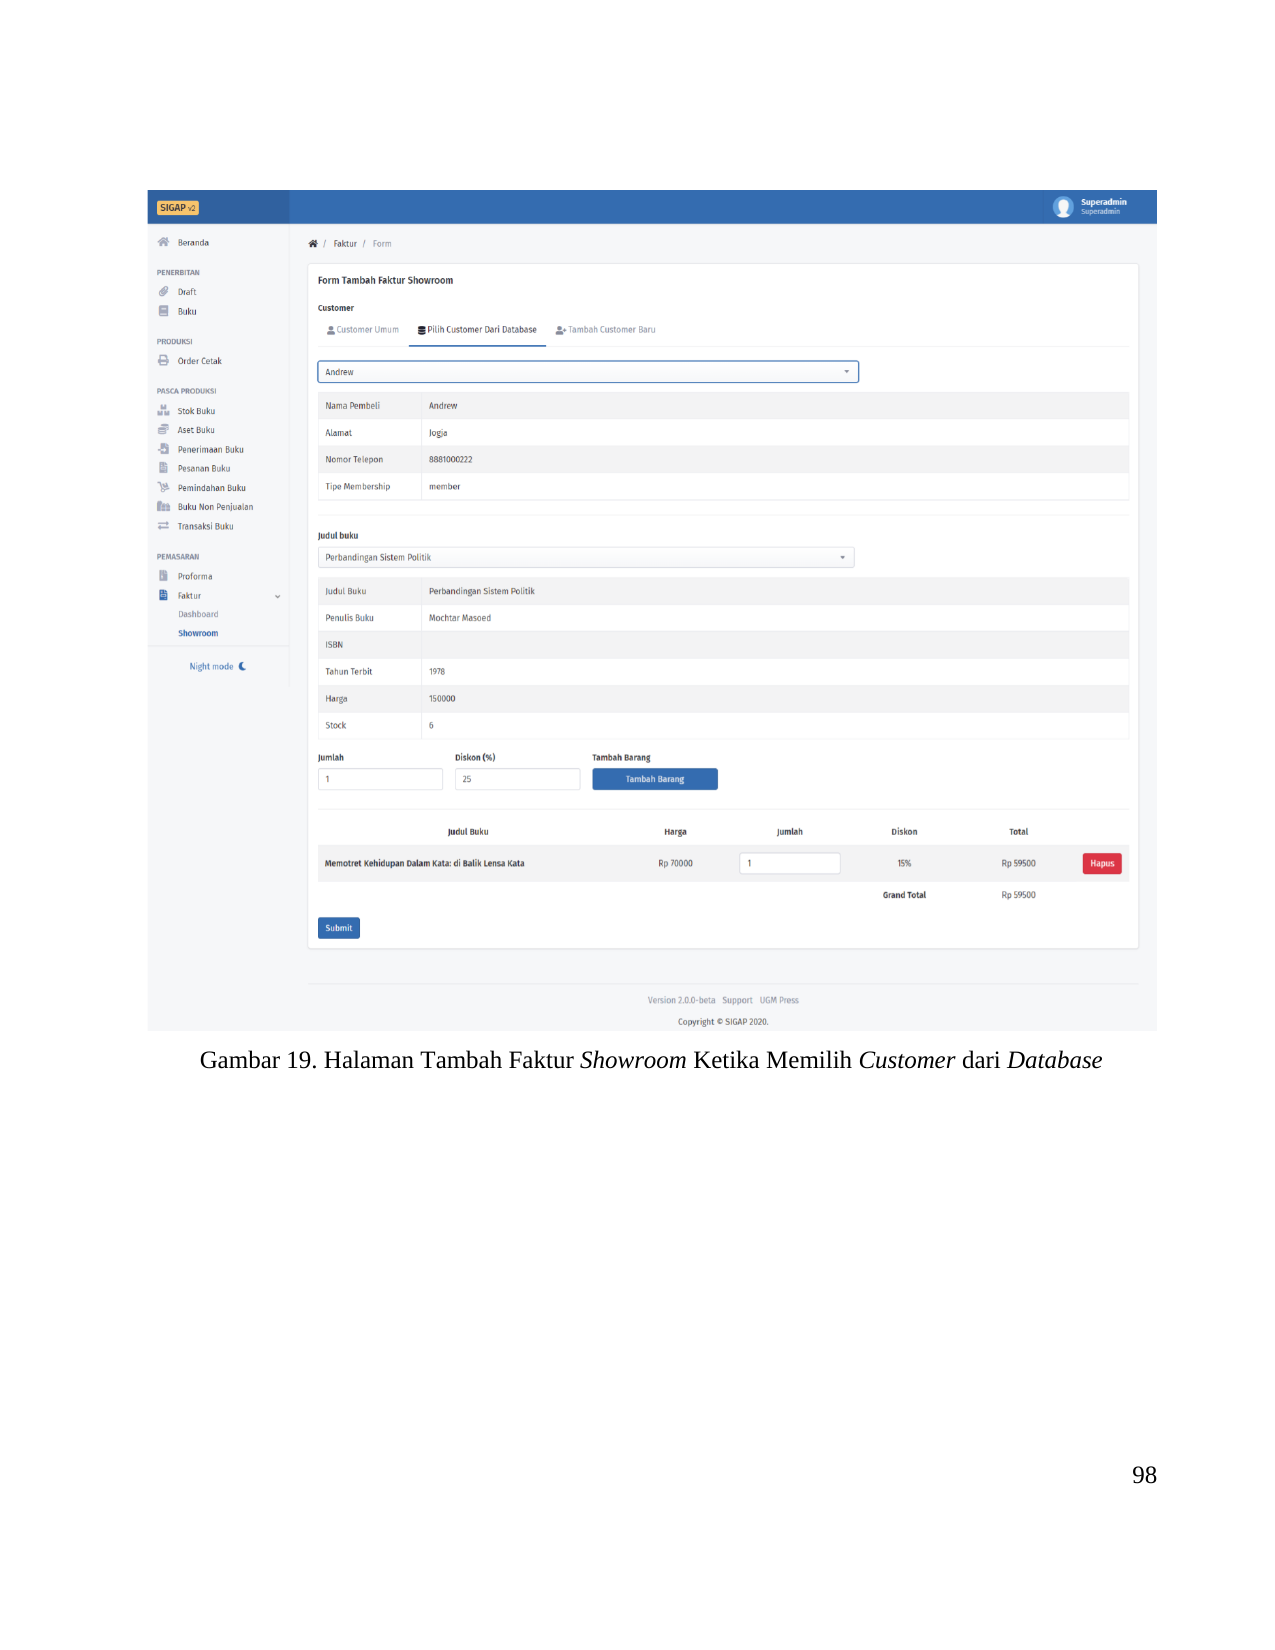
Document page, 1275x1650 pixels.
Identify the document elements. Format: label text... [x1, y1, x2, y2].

text Gambar 19. Halaman Tambah Faktur Showroom Ketika Memilih Customer dari Database [148, 1045, 1157, 1074]
picture [147, 190, 1157, 1031]
